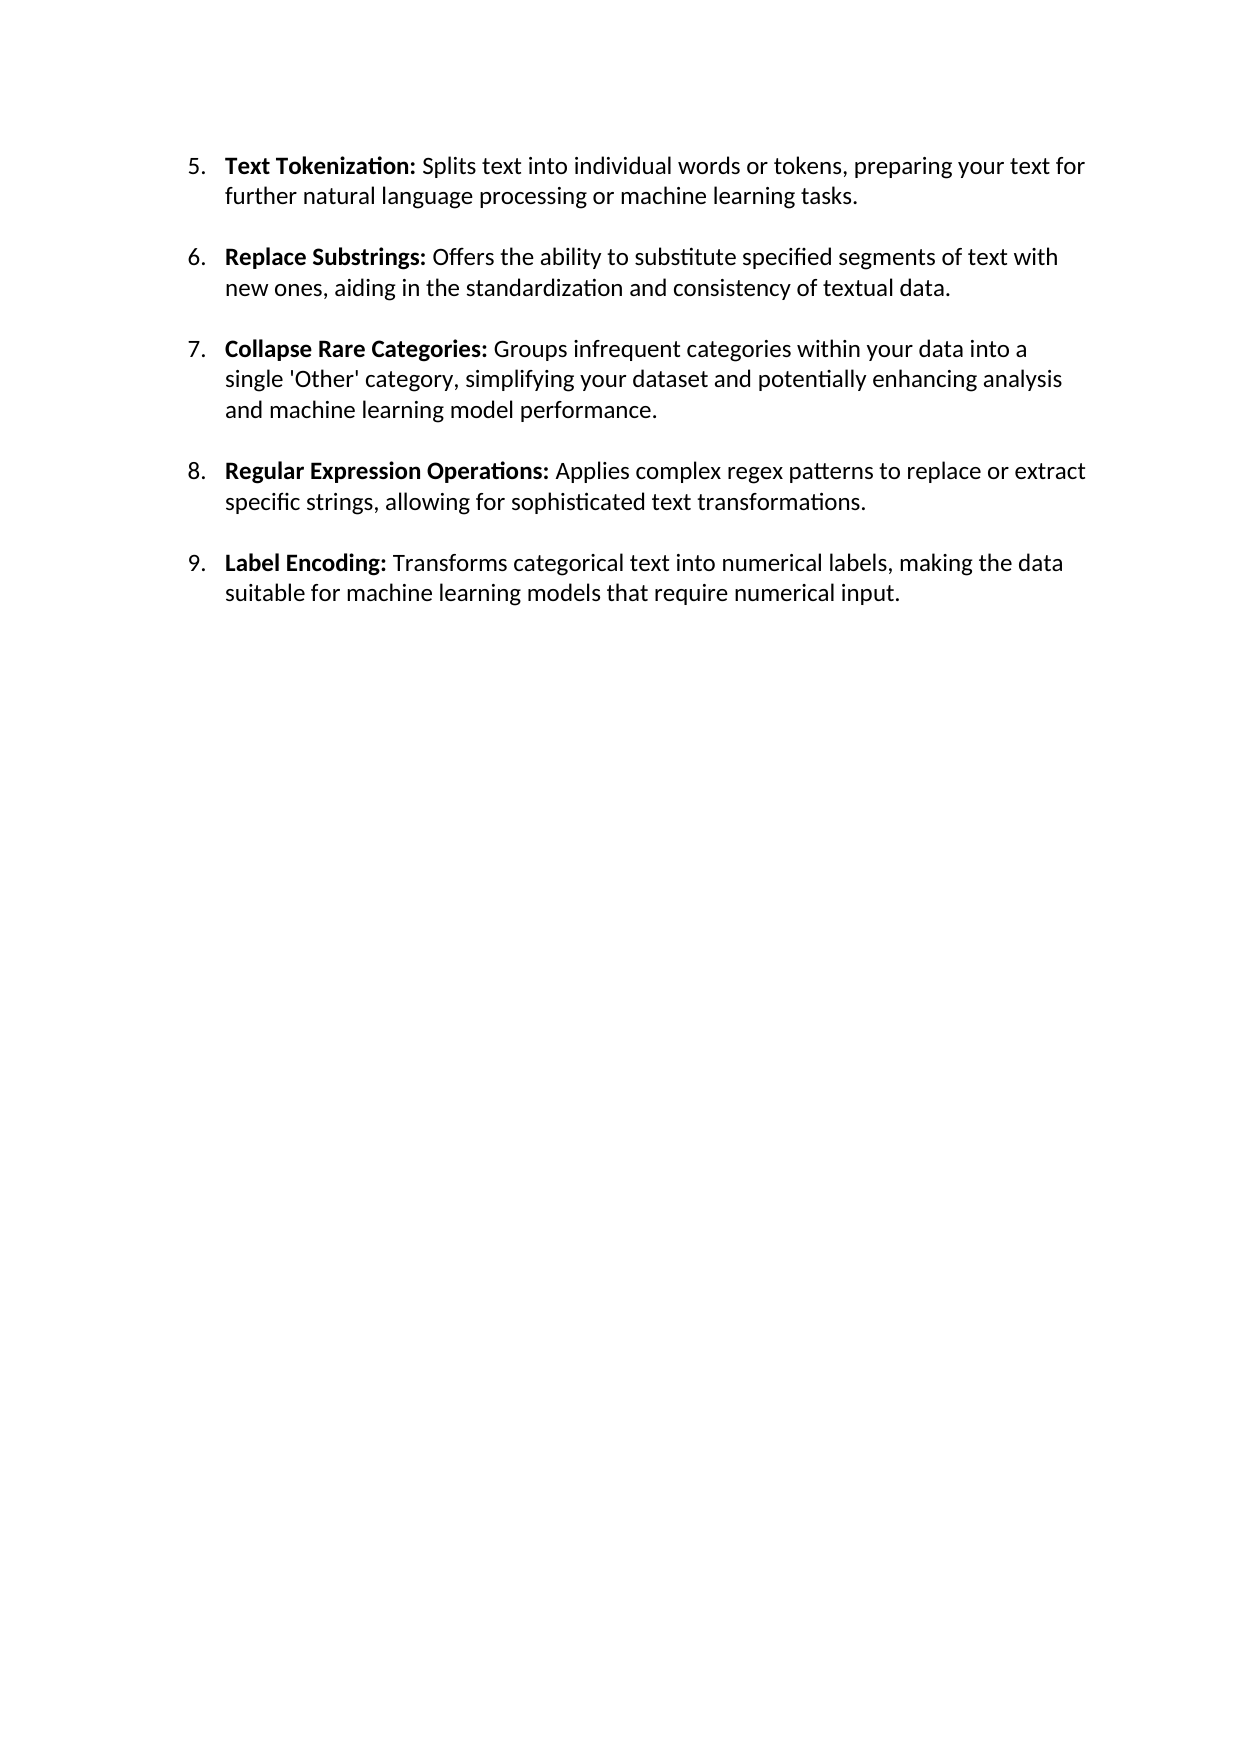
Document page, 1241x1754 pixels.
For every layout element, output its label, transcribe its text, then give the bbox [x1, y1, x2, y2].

list Replace Substrings: Offers the ability to substitute specified segments of text with new ones, aiding in the standardization and consistency of textual data. [187, 242, 1090, 303]
list Regular Expression Operations: Applies complex regex patterns to replace or extract specific strings, allowing for sophisticated text transformations. [187, 455, 1090, 516]
list Collapse Rare Categories: Groups infrequent categories within your data into a single 'Other' category, simplifying your dataset and potentially enhancing analysis and machine learning model performance. [187, 333, 1090, 425]
list Label Encoding: Transforms categorical text into numerical labels, making the data suitable for machine learning models that require numerical input. [187, 547, 1090, 608]
list Text Tokenization: Splits text into individual words or tokens, preparing your text for further natural language processing or machine learning tasks. [187, 150, 1090, 211]
